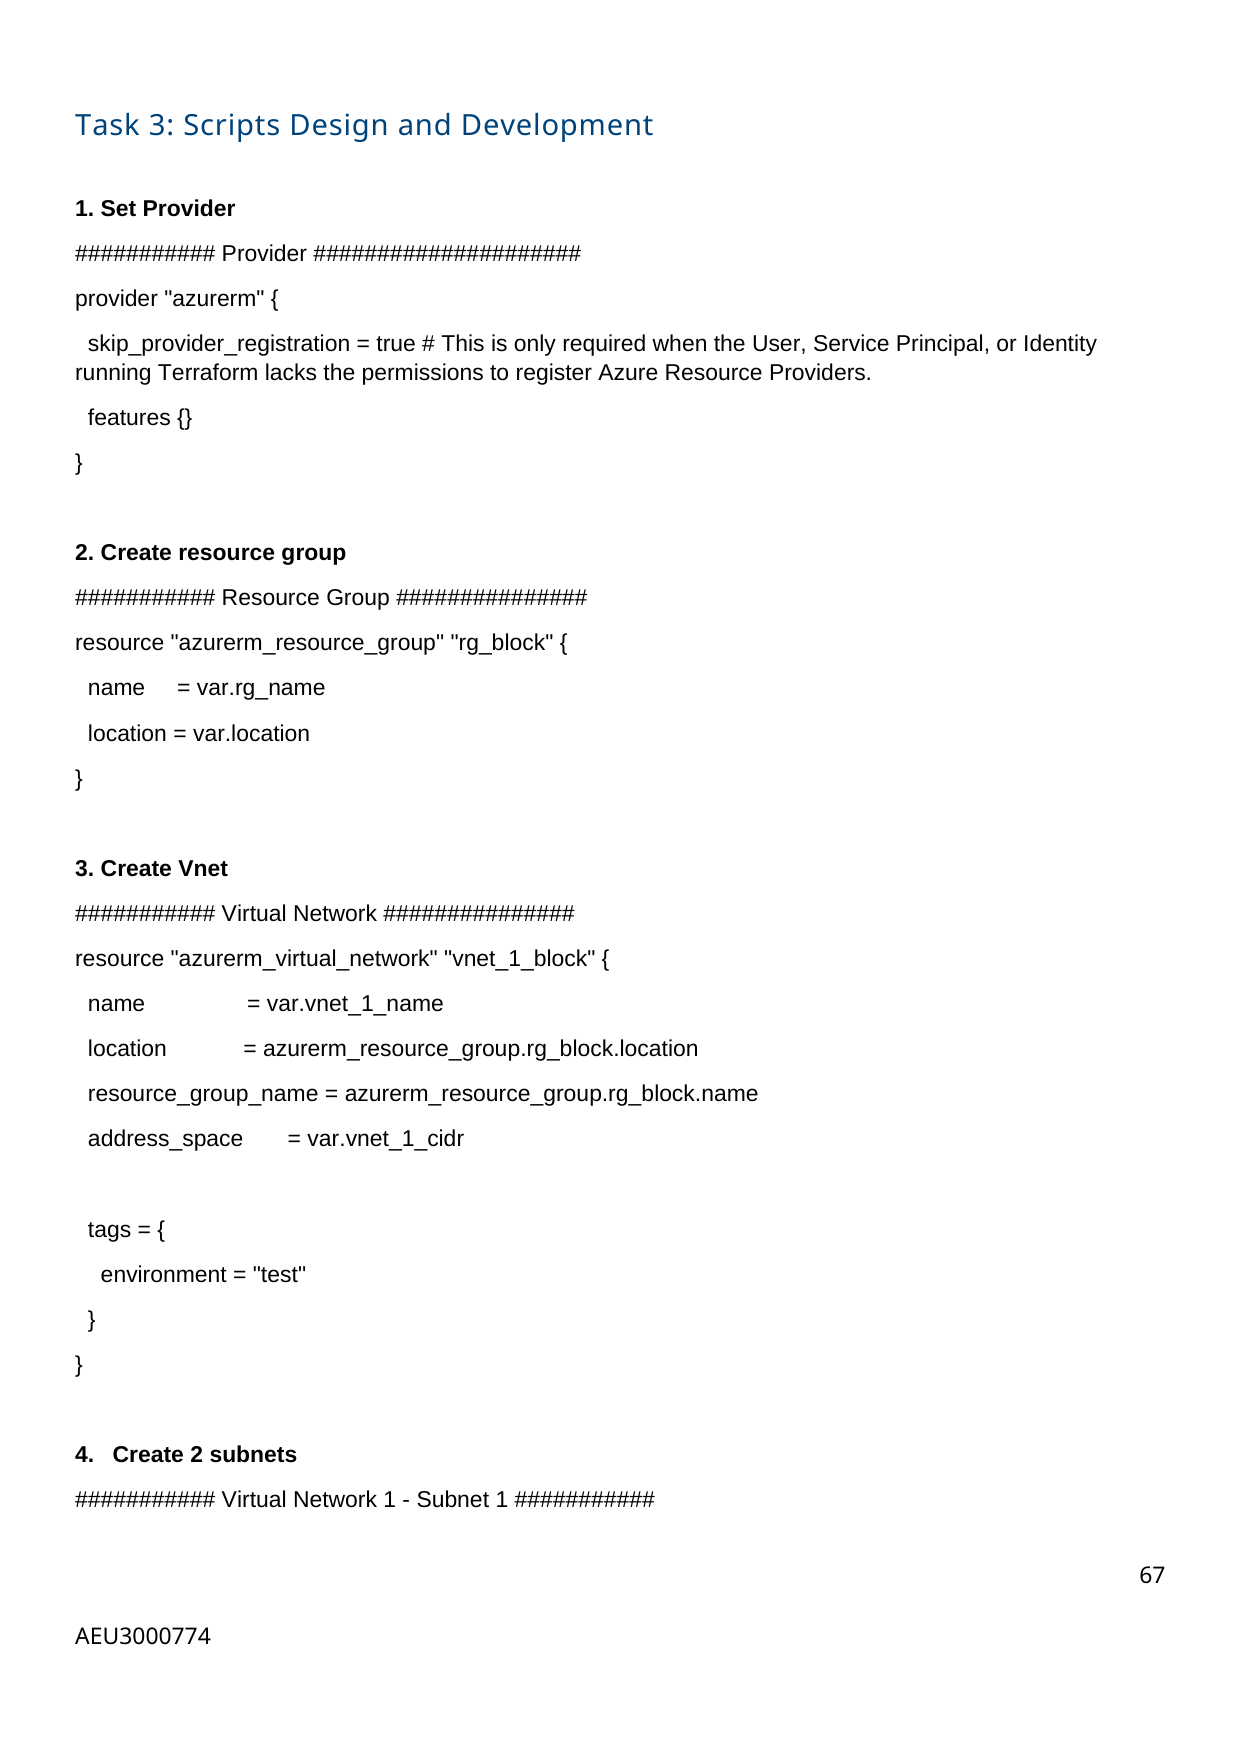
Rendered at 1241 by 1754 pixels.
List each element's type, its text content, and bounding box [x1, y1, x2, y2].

text features {} [75, 404, 1165, 430]
subtitle Task 3: Scripts Design and Development [75, 104, 1165, 144]
text resource "azurerm_virtual_network" "vnet_1_block" { [75, 945, 1165, 971]
text skip_provider_registration = true # This is only required when the User, Service Principal, or Identity running Terraform lacks the permissions to register Azure Resource Providers. [75, 330, 1165, 385]
text provider "azurerm" { [75, 285, 1165, 311]
text 2. Create resource group [75, 539, 1165, 565]
text resource_group_name = azurerm_resource_group.rg_block.name [75, 1080, 1165, 1107]
text ########### Provider ##################### [75, 240, 1165, 266]
text } [75, 449, 1165, 475]
text name = var.vnet_1_name [75, 990, 1165, 1016]
text tags = { [75, 1216, 1165, 1242]
text name = var.rg_name [75, 674, 1165, 701]
list Create 2 subnets [75, 1441, 1165, 1467]
text 3. Create Vnet [75, 855, 1165, 881]
text } [75, 1351, 1165, 1377]
text resource "azurerm_resource_group" "rg_block" { [75, 629, 1165, 656]
text address_space = var.vnet_1_cidr [75, 1125, 1165, 1152]
text 1. Set Provider [75, 195, 1165, 221]
text } [75, 764, 1165, 791]
text location = var.location [75, 719, 1165, 746]
text location = azurerm_resource_group.rg_block.location [75, 1035, 1165, 1062]
text environment = "test" [75, 1261, 1165, 1287]
text ########### Virtual Network ############### [75, 900, 1165, 926]
text ########### Virtual Network 1 - Subnet 1 ########### [75, 1486, 1165, 1513]
text ########### Resource Group ############### [75, 584, 1165, 611]
text } [75, 1306, 1165, 1332]
